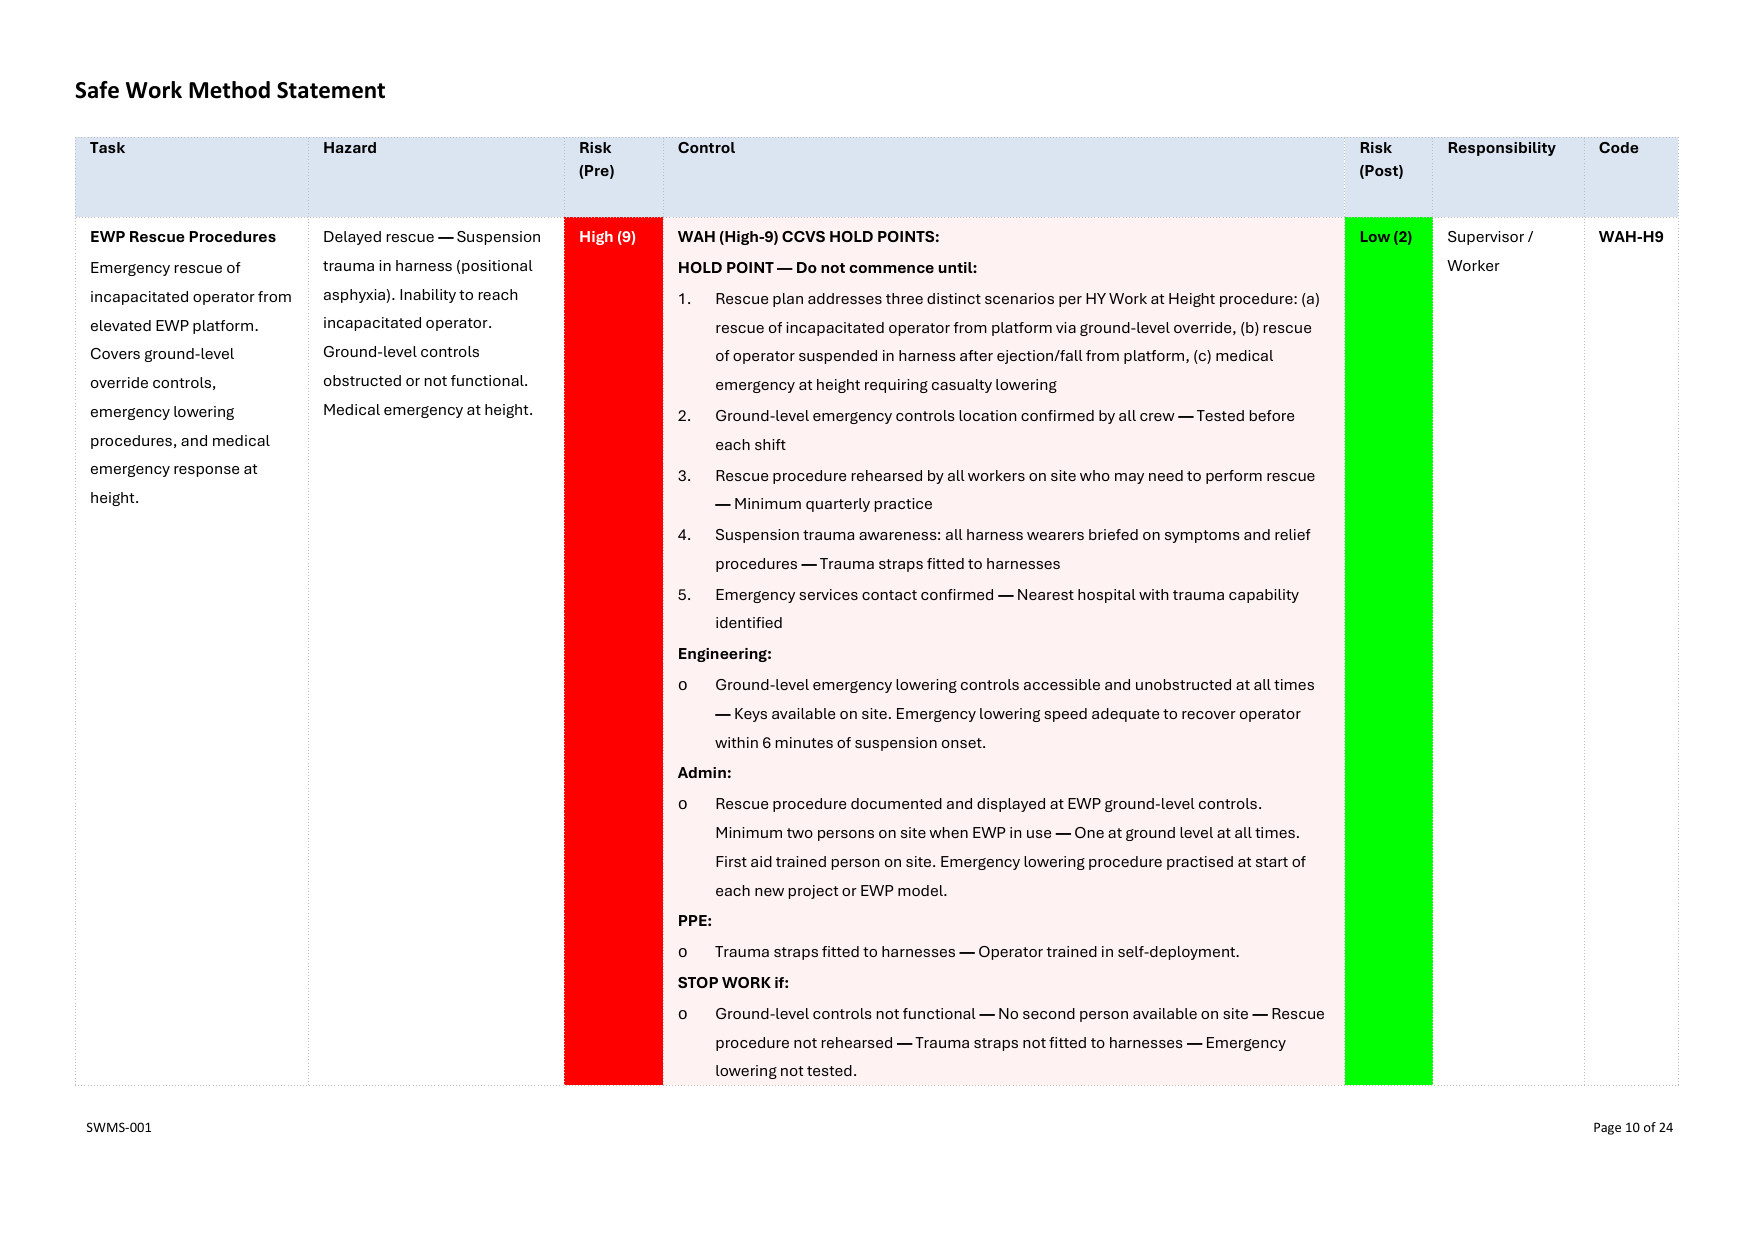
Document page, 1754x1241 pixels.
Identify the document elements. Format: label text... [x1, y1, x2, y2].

table_cell Delayed rescue — Suspension trauma in harness (positional asphyxia). Inability to reach incapacitated operator. Ground-level controls obstructed or not functional. Medical emergency at height. [308, 217, 564, 1085]
table_cell EWP Rescue Procedures Emergency rescue of incapacitated operator from elevated EWP platform. Covers ground-level override controls, emergency lowering procedures, and medical emergency response at height. [75, 217, 308, 1085]
table_header Risk (Pre) [564, 137, 663, 217]
table_header Control [663, 137, 1344, 217]
table_cell WAH (High-9) CCVS HOLD POINTS: HOLD POINT — Do not commence until: Rescue plan addresses three distinct scenarios per HY Work at Height procedure: (a) rescue of incapacitated operator from platform via ground-level override, (b) rescue of operator suspended in harness after ejection/fall from platform, (c) medical emergency at height requiring casualty lowering Ground-level emergency controls location confirmed by all crew — Tested before each shift Rescue procedure rehearsed by all workers on site who may need to perform rescue — Minimum quarterly practice Suspension trauma awareness: all harness wearers briefed on symptoms and relief procedures — Trauma straps fitted to harnesses Emergency services contact confirmed — Nearest hospital with trauma capability identified Engineering: Ground-level emergency lowering controls accessible and unobstructed at all times — Keys available on site. Emergency lowering speed adequate to recover operator within 6 minutes of suspension onset. Admin: Rescue procedure documented and displayed at EWP ground-level controls. Minimum two persons on site when EWP in use — One at ground level at all times. First aid trained person on site. Emergency lowering procedure practised at start of each new project or EWP model. PPE: Trauma straps fitted to harnesses — Operator trained in self-deployment. STOP WORK if: Ground-level controls not functional — No second person available on site — Rescue procedure not rehearsed — Trauma straps not fitted to harnesses — Emergency lowering not tested. [663, 217, 1344, 1085]
table_cell WAH-H9 [1584, 217, 1678, 1085]
table_header Risk (Post) [1345, 137, 1433, 217]
table_header Task [75, 137, 308, 217]
table_cell High (9) [564, 217, 663, 1085]
table_header Code [1584, 137, 1678, 217]
table_header Responsibility [1433, 137, 1584, 217]
table_cell Supervisor / Worker [1433, 217, 1584, 1085]
table_cell Low (2) [1345, 217, 1433, 1085]
table_header Hazard [308, 137, 564, 217]
